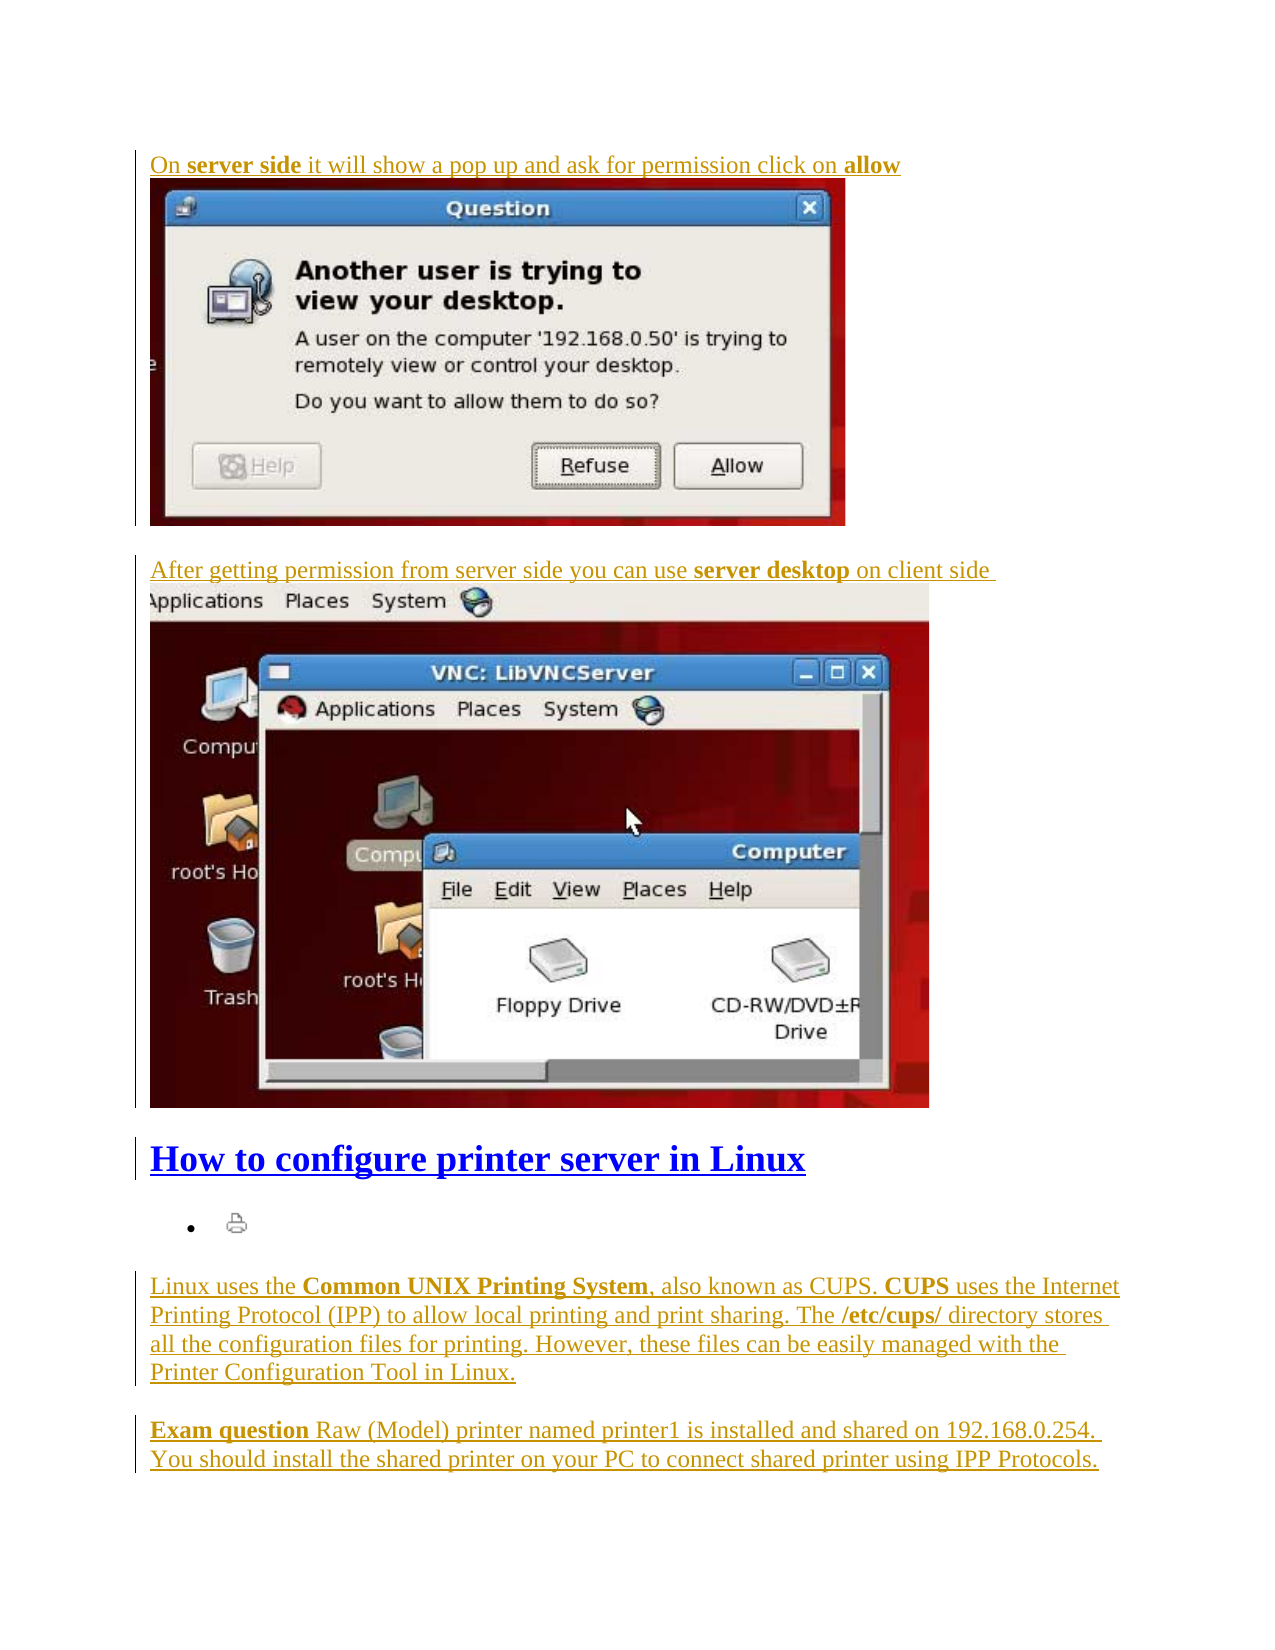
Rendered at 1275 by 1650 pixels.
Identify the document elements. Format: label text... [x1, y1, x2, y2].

picture [225, 1208, 249, 1237]
text How to configure printer server in Linux [150, 1137, 1125, 1180]
picture [150, 178, 846, 526]
picture [150, 583, 930, 1108]
